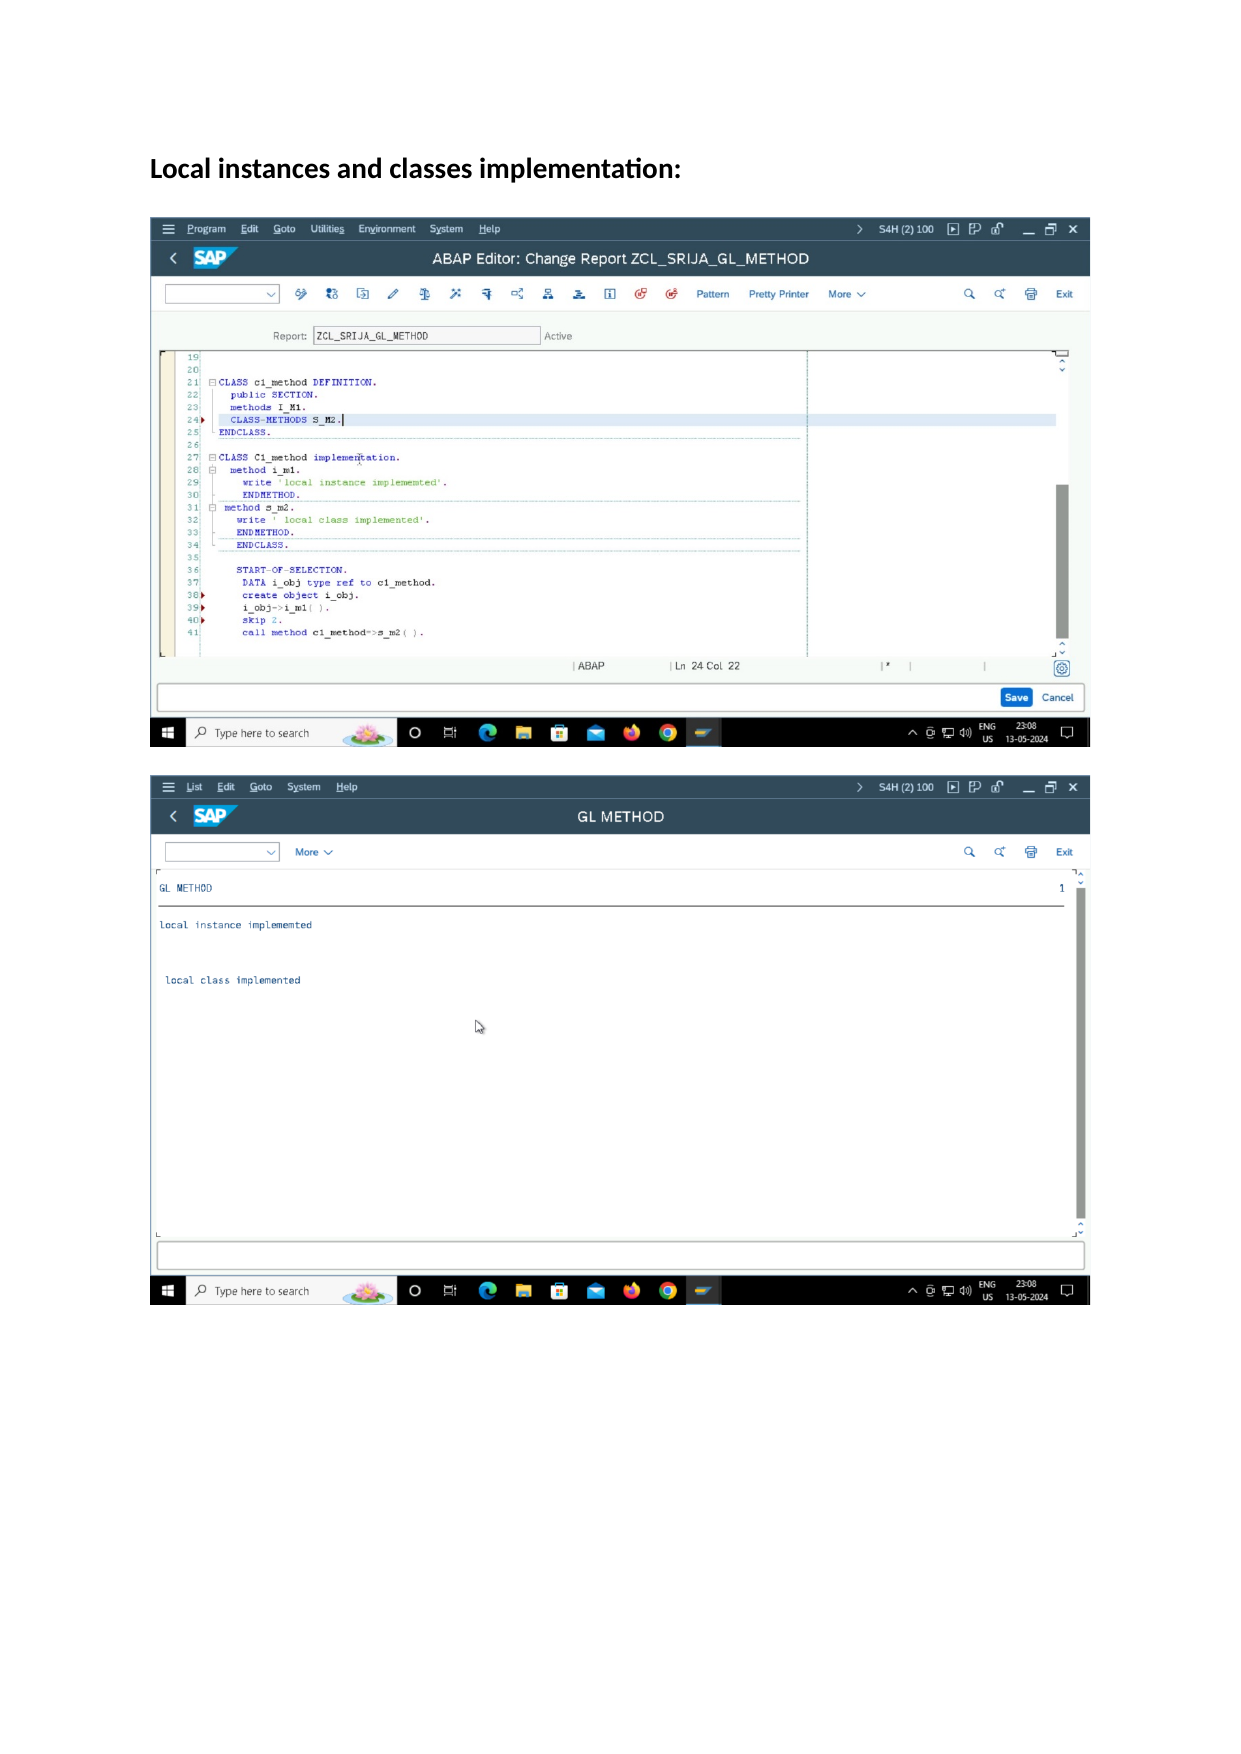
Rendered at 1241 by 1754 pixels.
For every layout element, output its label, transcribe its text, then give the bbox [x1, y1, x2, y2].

picture [150, 775, 1091, 1305]
picture [150, 217, 1091, 747]
text Local instances and classes implementation: [150, 150, 1090, 186]
